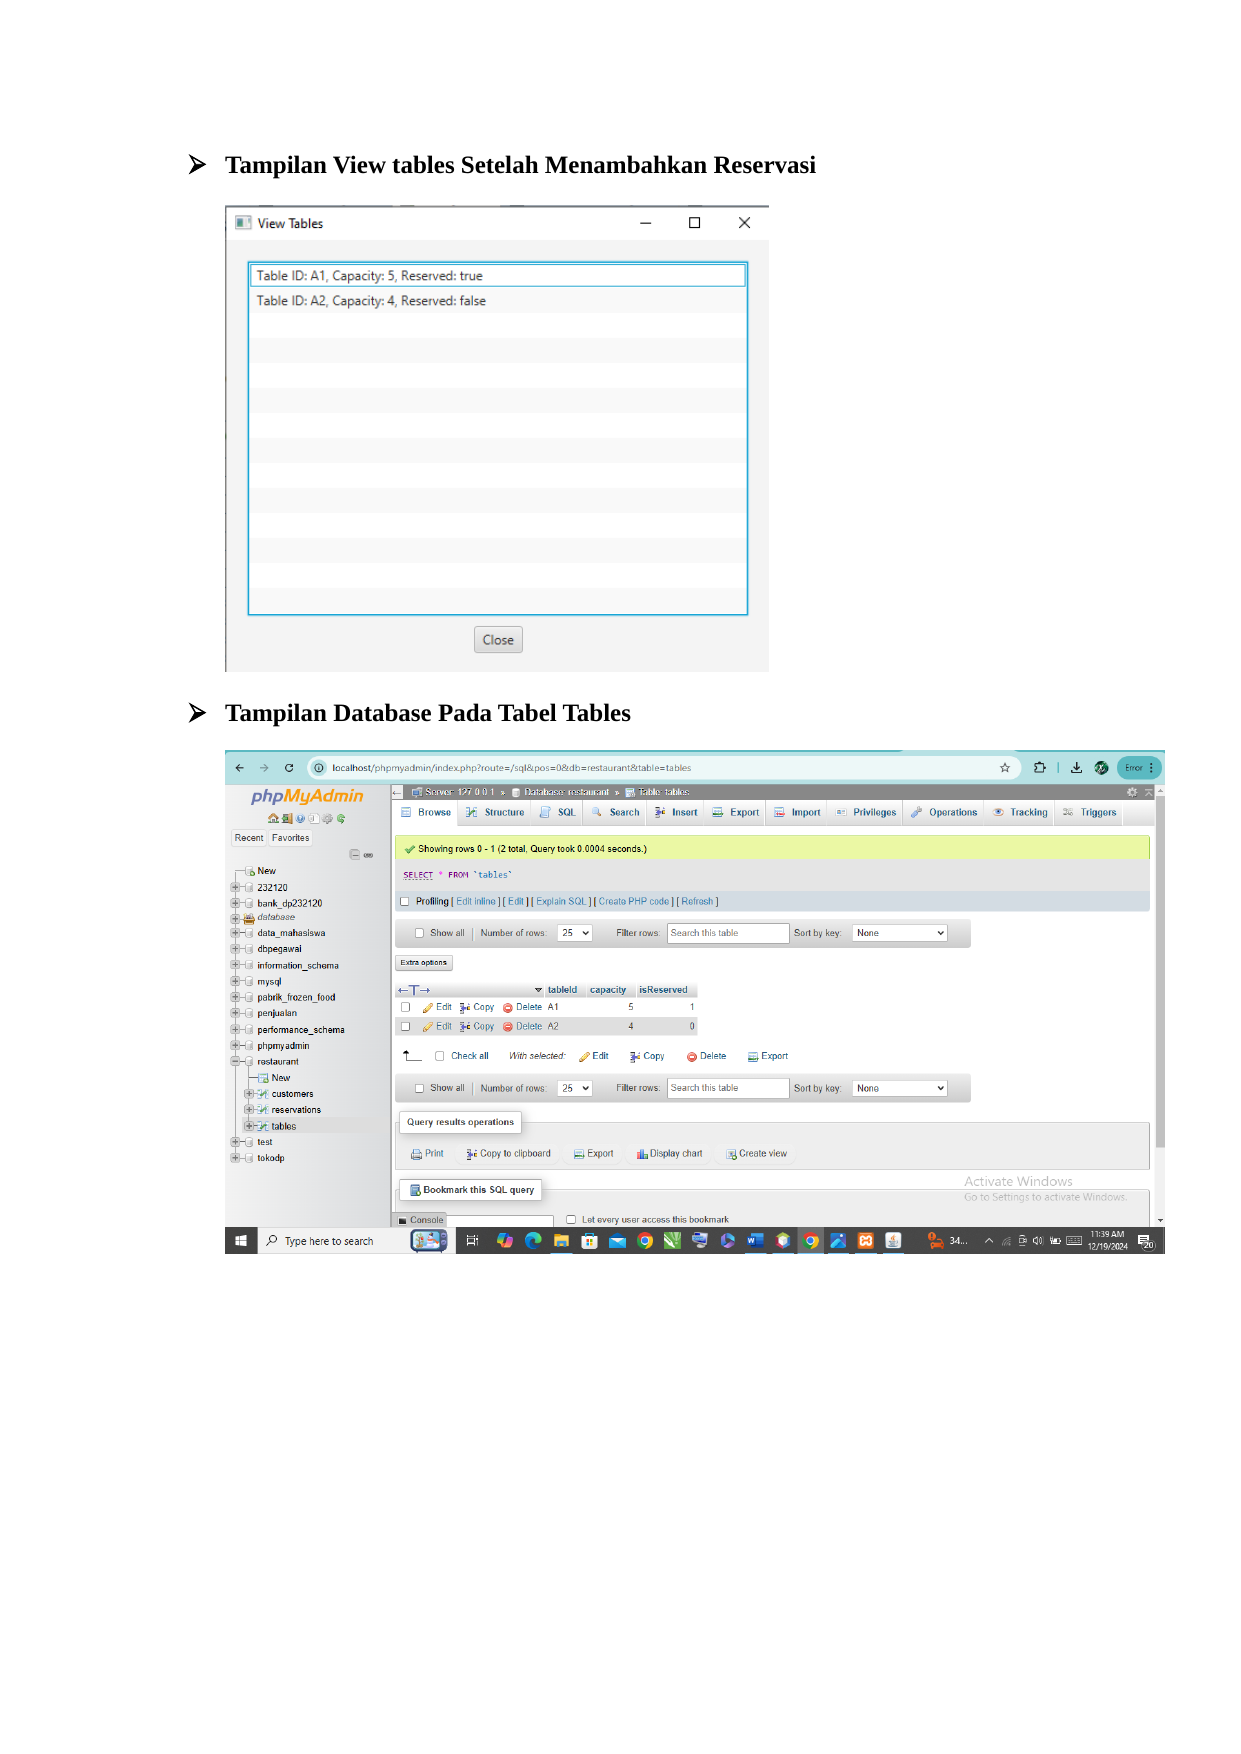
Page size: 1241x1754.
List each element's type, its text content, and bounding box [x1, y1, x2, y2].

picture [225, 205, 769, 672]
picture [225, 750, 1165, 1254]
list Tampilan Database Pada Tabel Tables [187, 698, 1090, 727]
list Tampilan View tables Setelah Menambahkan Reservasi [187, 150, 1090, 179]
